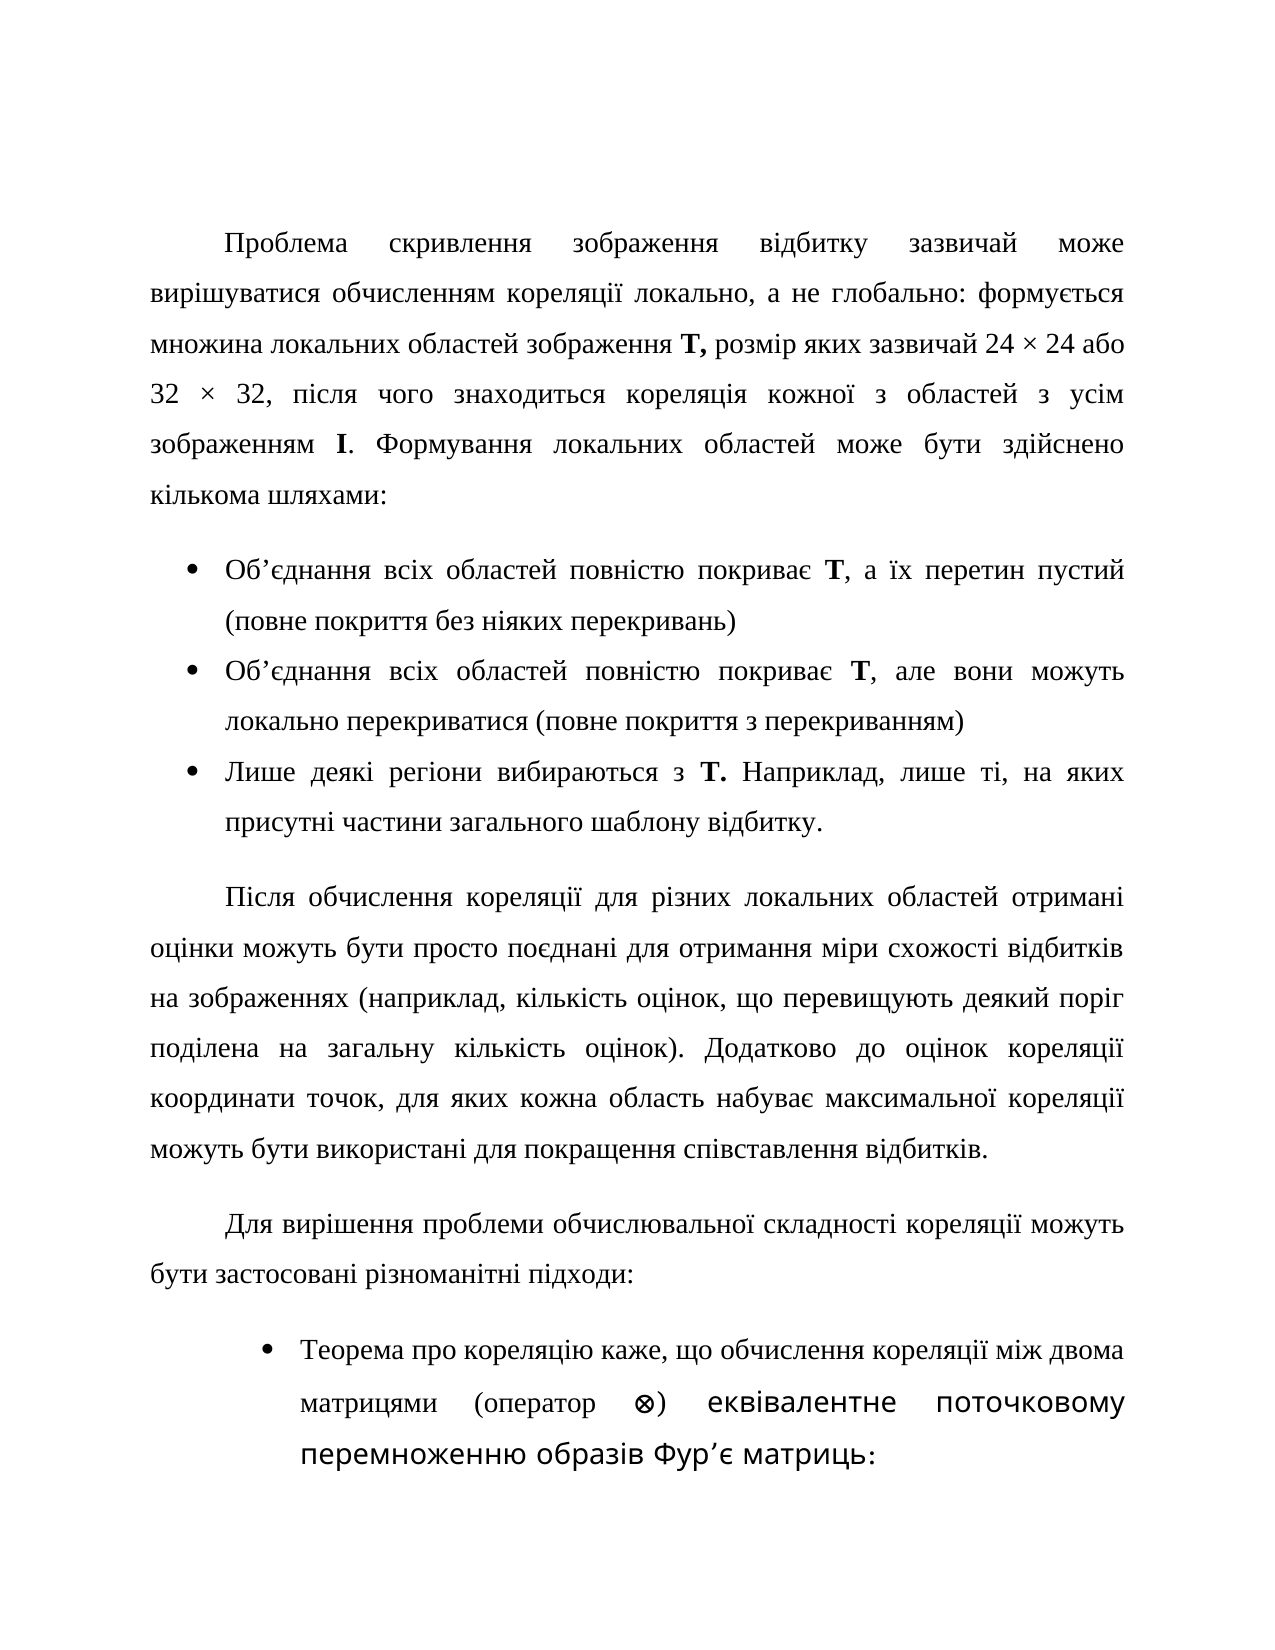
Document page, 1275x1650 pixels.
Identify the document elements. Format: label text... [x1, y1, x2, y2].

text Для вирішення проблеми обчислювальної складності кореляції можуть бути застосовані різноманітні підходи: [150, 1206, 1125, 1290]
text Проблема скривлення зображення відбитку зазвичай може вирішуватися обчисленням кореляції локально, а не глобально: формується множина локальних областей зображення Т, розмір яких зазвичай 24 × 24 або 32 × 32, після чого знаходиться кореляція кожної з областей з усім зображенням І. Формування локальних областей може бути здійснено кількома шляхами: [150, 225, 1125, 510]
list Об’єднання всіх областей повністю покриває Т, але вони можуть локально перекриватися (повне покриття з перекриванням) [187, 653, 1125, 737]
text Після обчислення кореляції для різних локальних областей отримані оцінки можуть бути просто поєднані для отримання міри схожості відбитків на зображеннях (наприклад, кількість оцінок, що перевищують деякий поріг поділена на загальну кількість оцінок). Додатково до оцінок кореляції координати точок, для яких кожна область набуває максимальної кореляції можуть бути використані для покращення співставлення відбитків. [150, 879, 1125, 1164]
list Об’єднання всіх областей повністю покриває Т, а їх перетин пустий (повне покриття без ніяких перекривань) [187, 552, 1125, 636]
list Лише деякі регіони вибираються з T. Наприклад, лише ті, на яких присутні частини загального шаблону відбитку. [187, 754, 1125, 838]
list Теорема про кореляцію каже, що обчислення кореляції між двома матрицями (оператор ⊗) еквівалентне поточковому перемноженню образів Фур’є матриць: [262, 1332, 1125, 1471]
